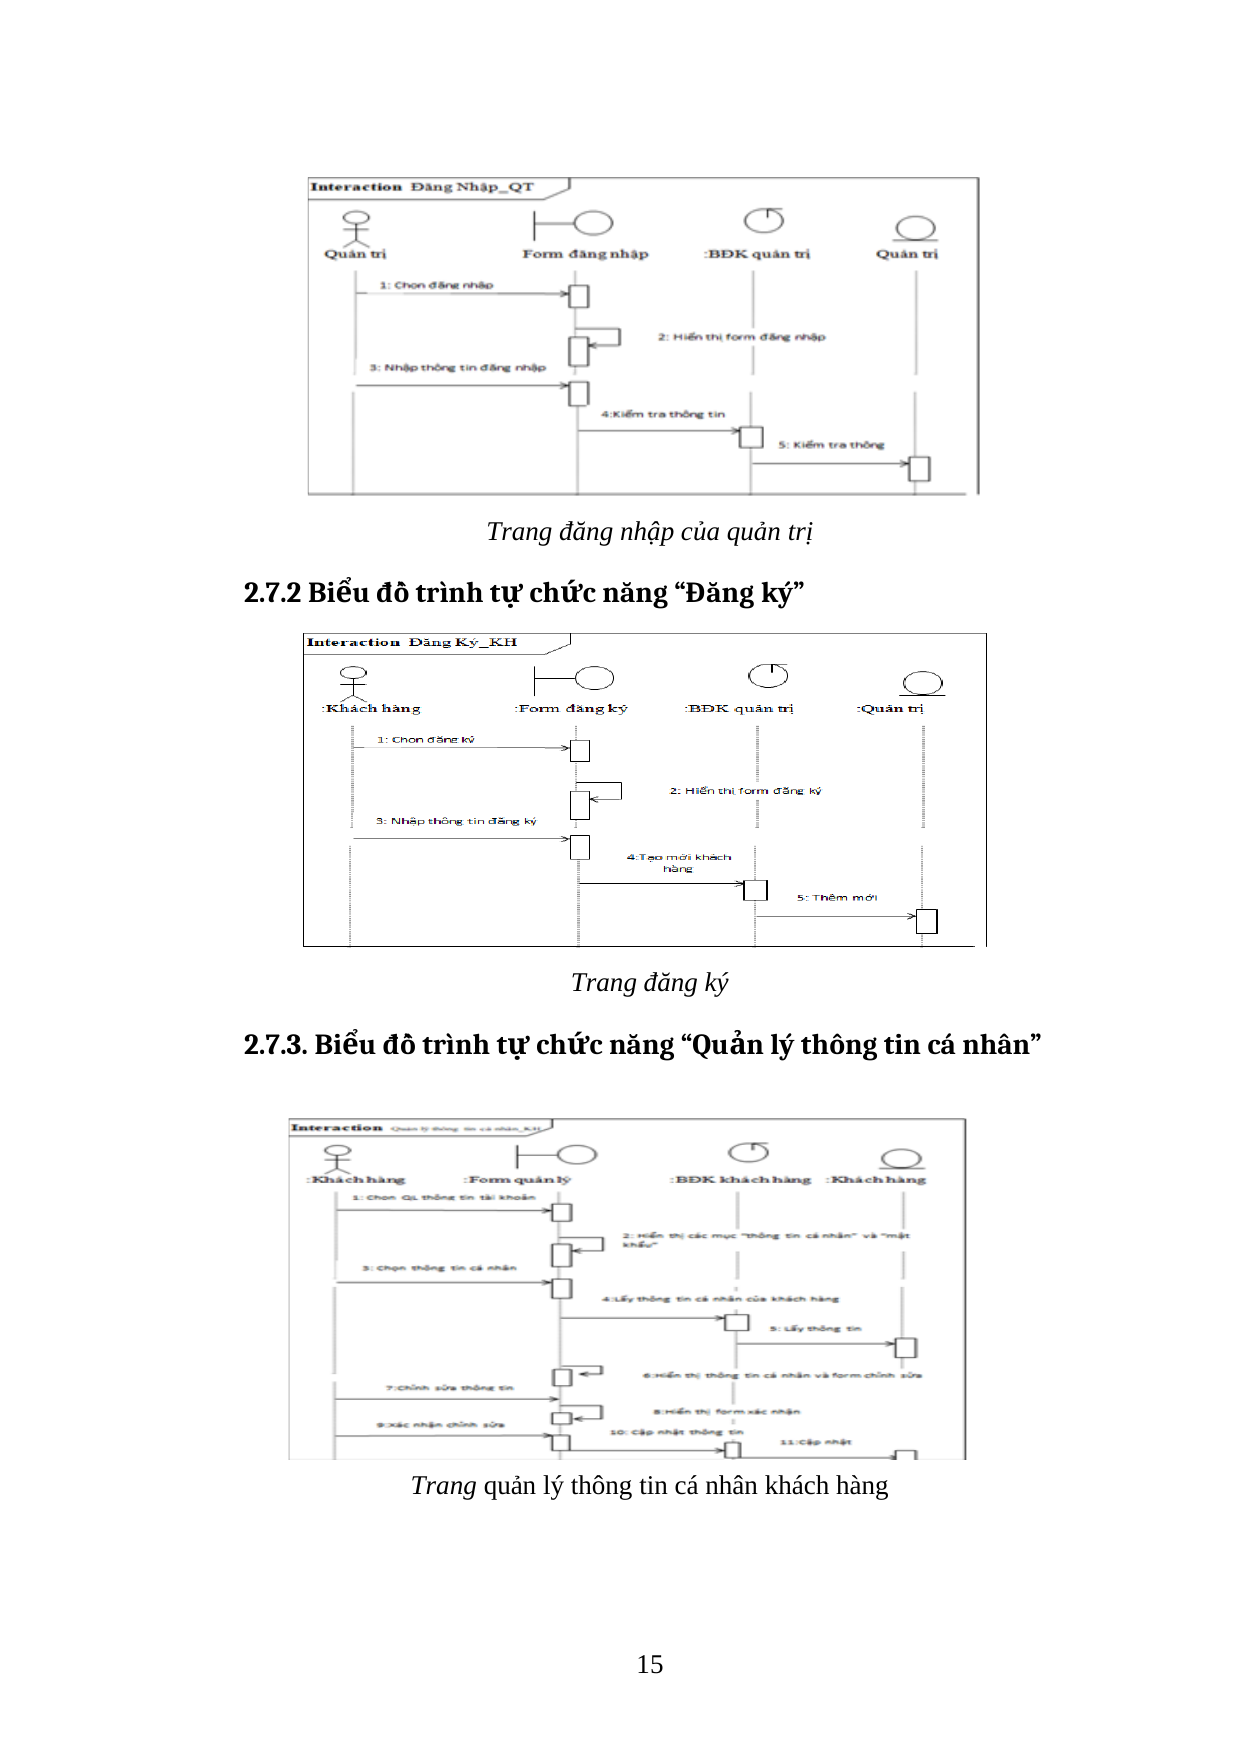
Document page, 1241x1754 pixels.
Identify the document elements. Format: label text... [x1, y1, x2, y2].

text Trang quản lý thông tin cá nhân khách hàng [207, 1469, 1092, 1540]
picture [288, 1118, 967, 1460]
subtitle 2.7.3. Biểu đồ trình tự chức năng “Quản lý thông tin cá nhân” [244, 1028, 1092, 1061]
picture [307, 177, 983, 499]
text Trang đăng ký [207, 967, 1092, 998]
text Trang đăng nhập của quản trị [207, 514, 1092, 546]
subtitle 2.7.2 Biểu đồ trình tự chức năng “Đăng ký” [244, 576, 1092, 609]
picture [293, 626, 1007, 958]
